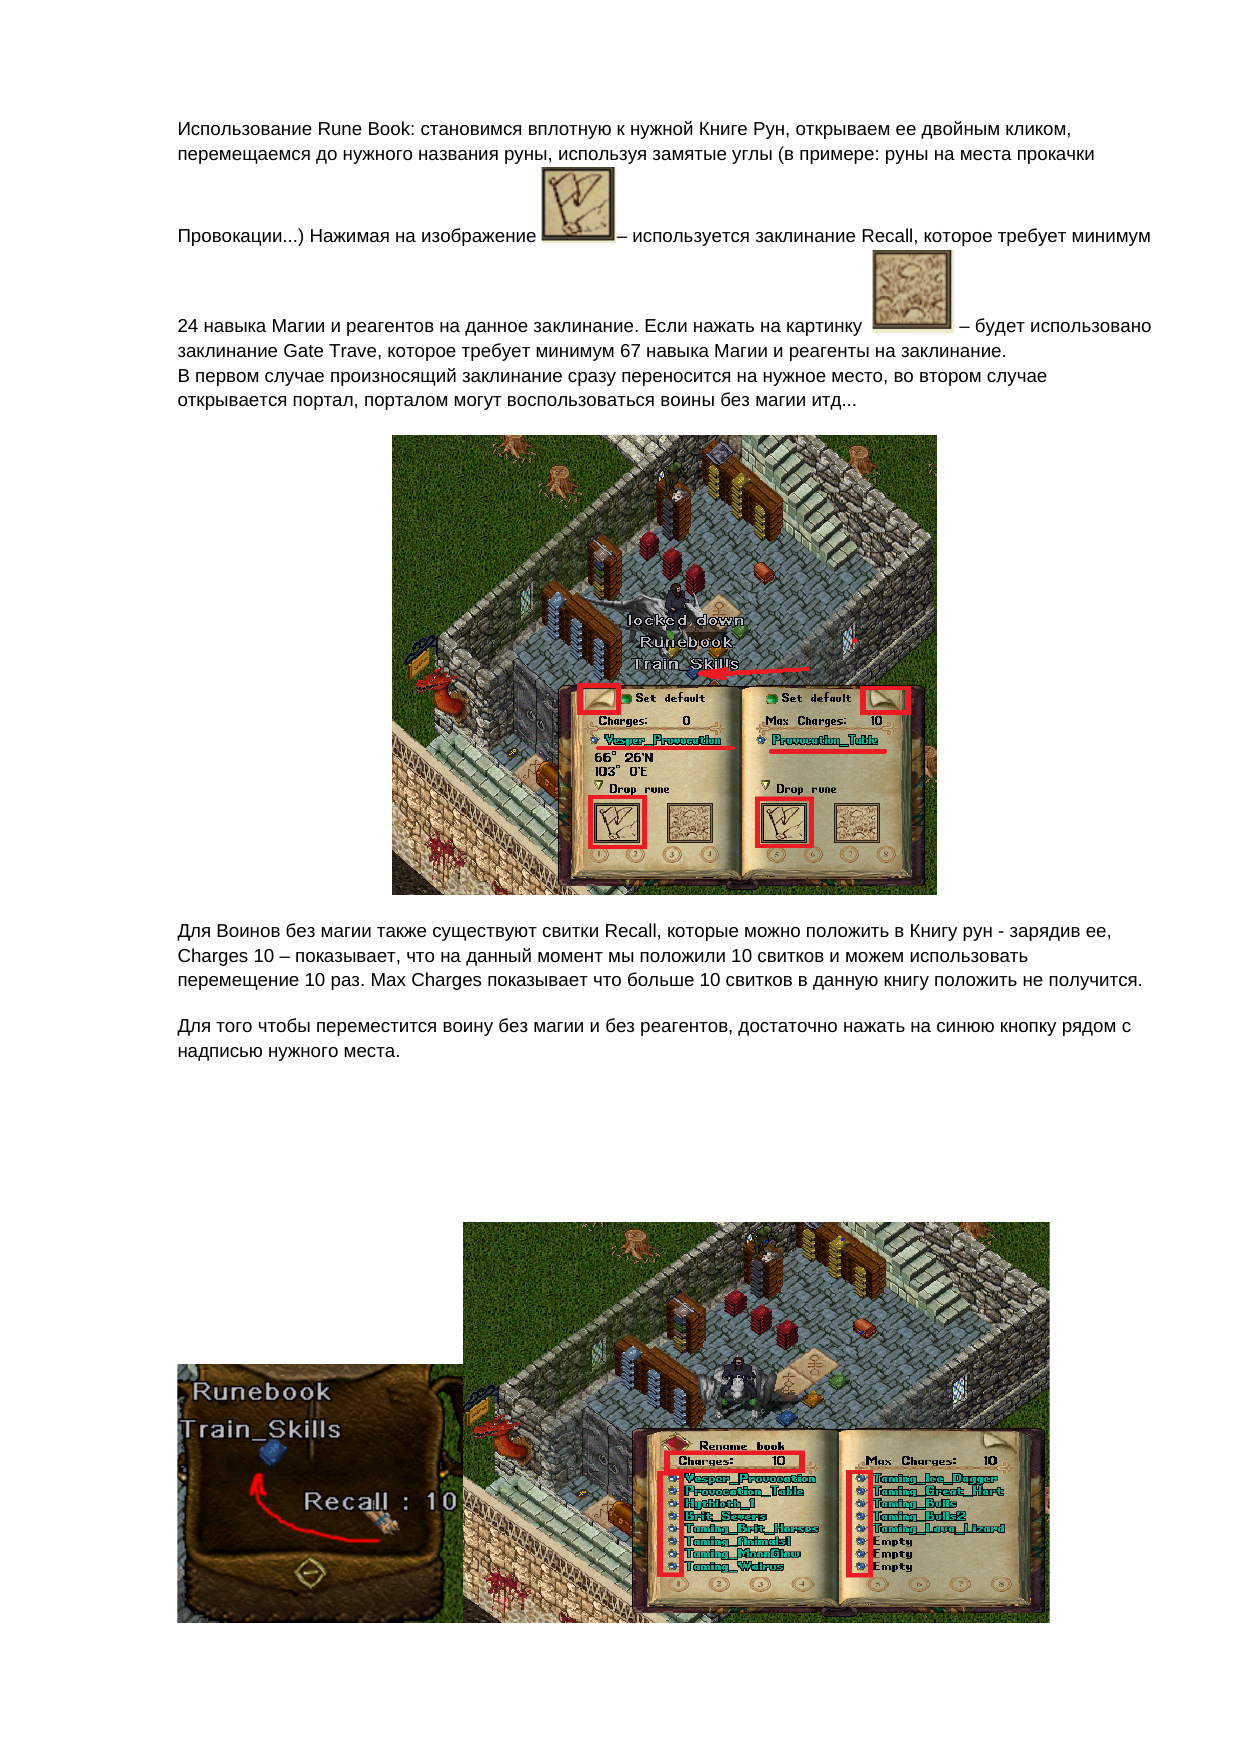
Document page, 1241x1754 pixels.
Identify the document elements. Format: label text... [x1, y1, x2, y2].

text Для того чтобы переместится воину без магии и без реагентов, достаточно нажать на синюю кнопку рядом с надписью нужного места. [177, 1015, 1152, 1061]
picture [177, 1222, 1050, 1623]
text Для Воинов без магии также существуют свитки Recall, которые можно положить в Книгу рун - зарядив ее, Charges 10 – показывает, что на данный момент мы положили 10 свитков и можем использовать перемещение 10 раз. Max Charges показывает что больше 10 свитков в данную книгу положить не получится. [177, 920, 1152, 991]
picture [392, 435, 937, 895]
text Использование Rune Book: становимся вплотную к нужной Книге Рун, открываем ее двойным кликом, перемещаемся до нужного названия руны, используя замятые углы (в примере: руны на места прокачки Провокации...) Нажимая на изображение – используется заклинание Recall, которое требует минимум 24 навыка Магии и реагентов на данное заклинание. Если нажать на картинку – будет использовано заклинание Gate Trave, которое требует минимум 67 навыка Магии и реагенты на заклинание. В первом случае произносящий заклинание сразу переносится на нужное место, во втором случае открывается портал, порталом могут воспользоваться воины без магии итд... [177, 118, 1152, 411]
picture [541, 167, 617, 243]
picture [872, 250, 954, 333]
